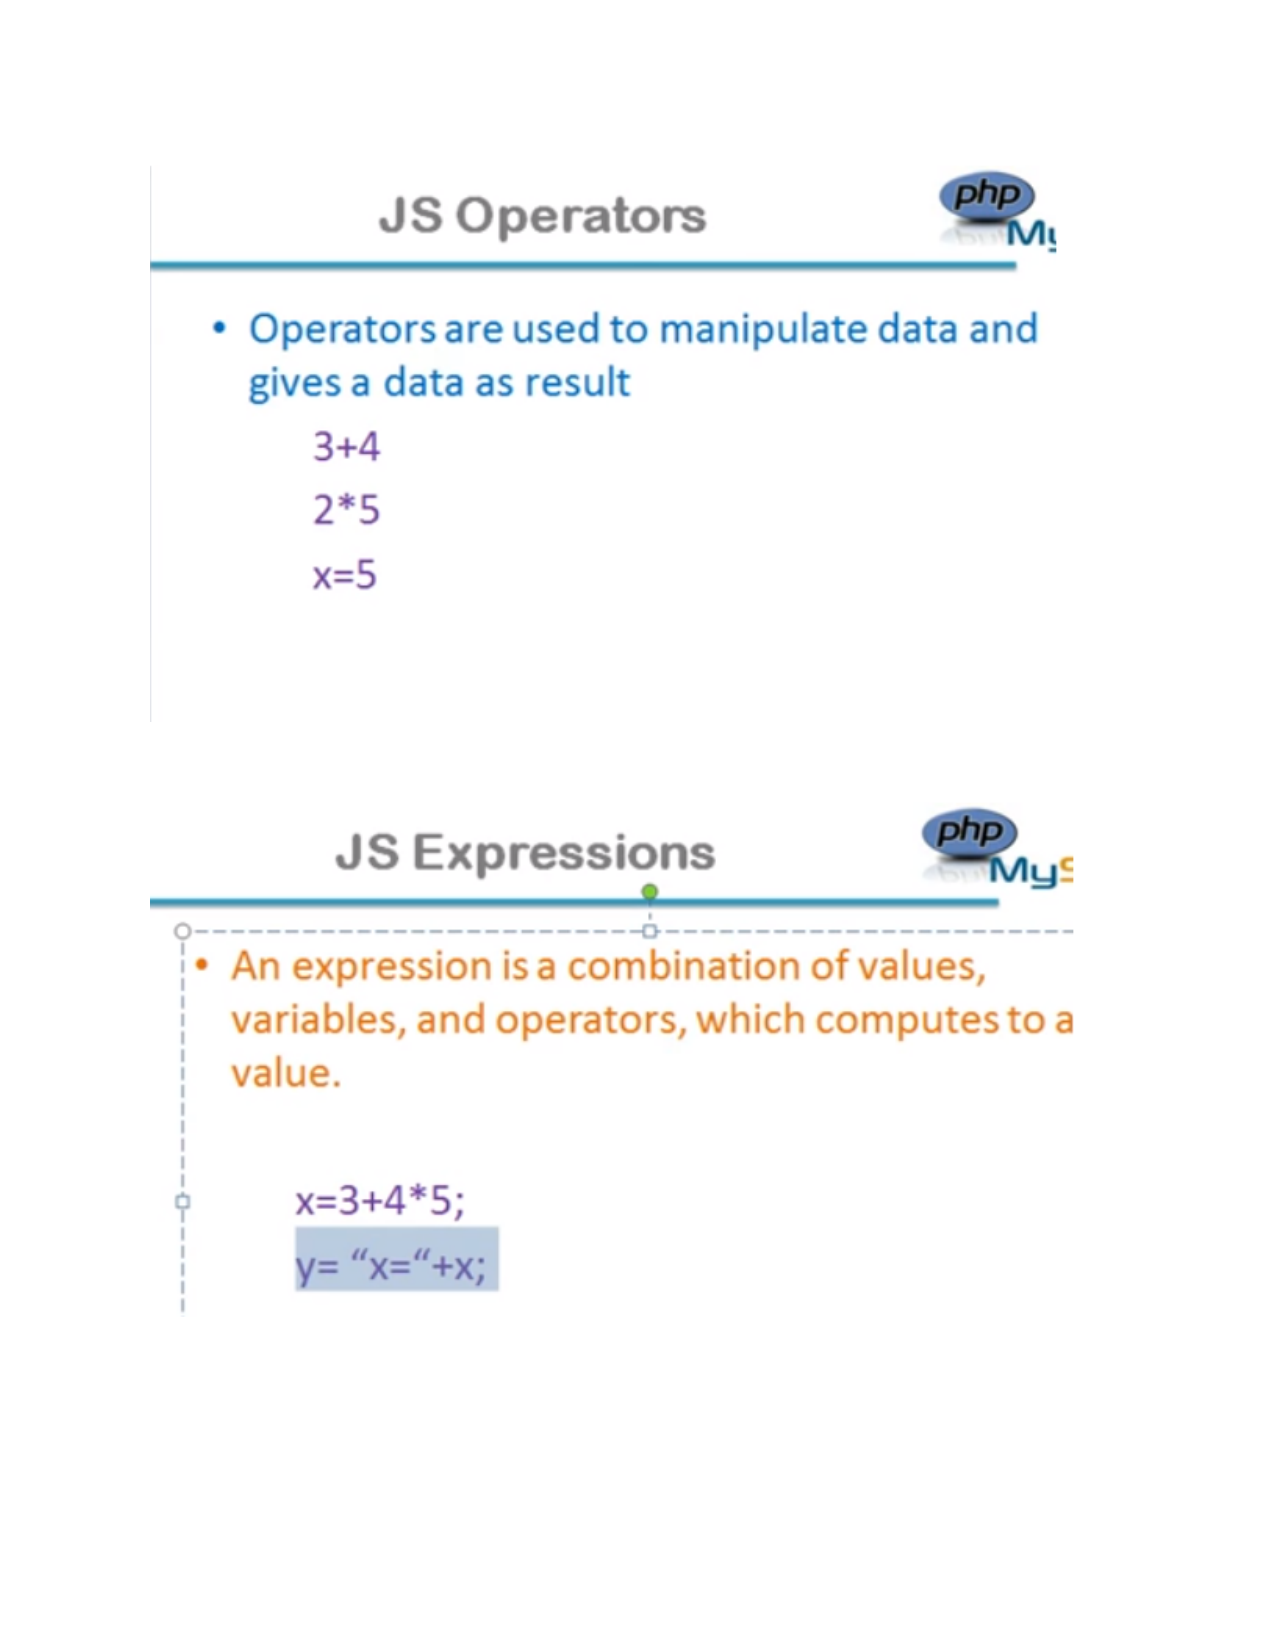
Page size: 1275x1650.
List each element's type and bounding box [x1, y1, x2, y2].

picture [150, 800, 1074, 1317]
picture [150, 150, 1057, 722]
